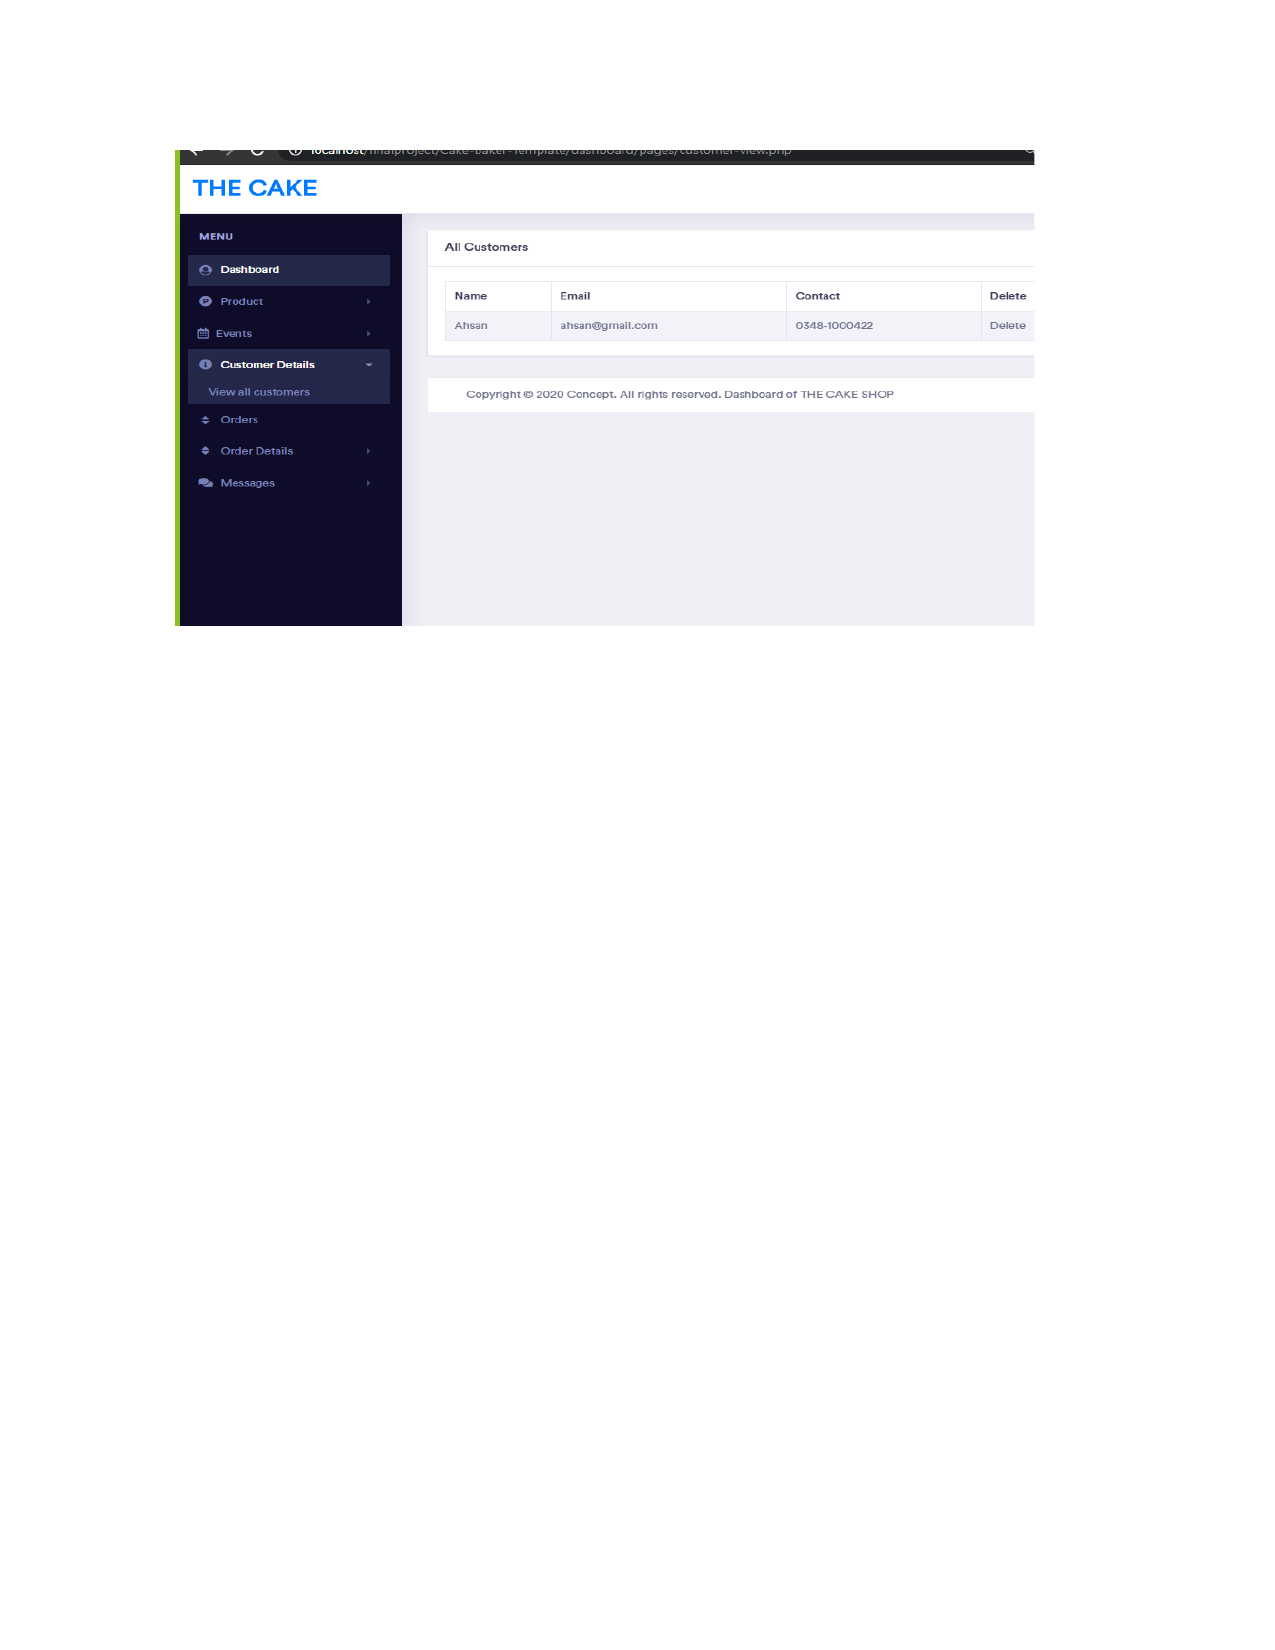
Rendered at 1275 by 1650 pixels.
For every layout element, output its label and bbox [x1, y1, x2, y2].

picture [175, 150, 1035, 626]
